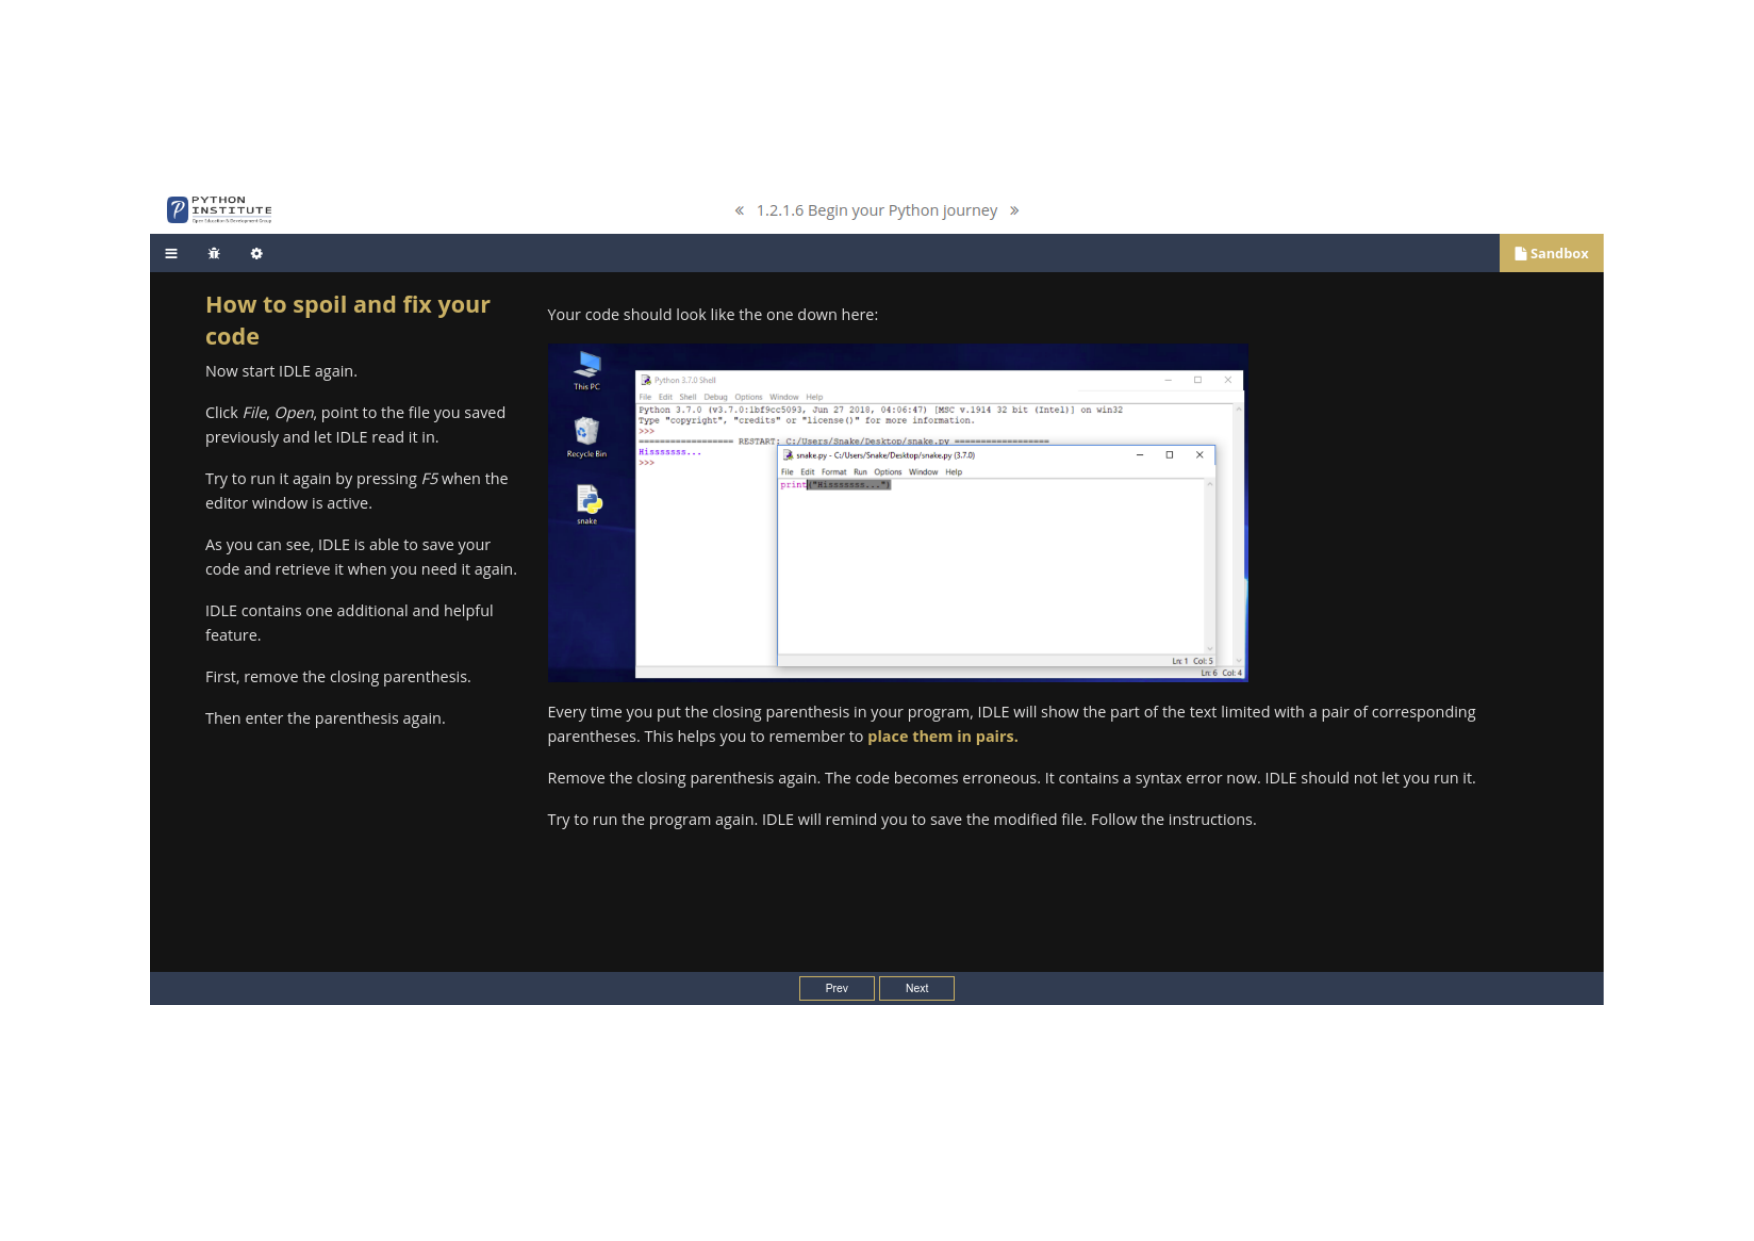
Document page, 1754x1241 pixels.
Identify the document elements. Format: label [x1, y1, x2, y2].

picture [150, 187, 1604, 1005]
